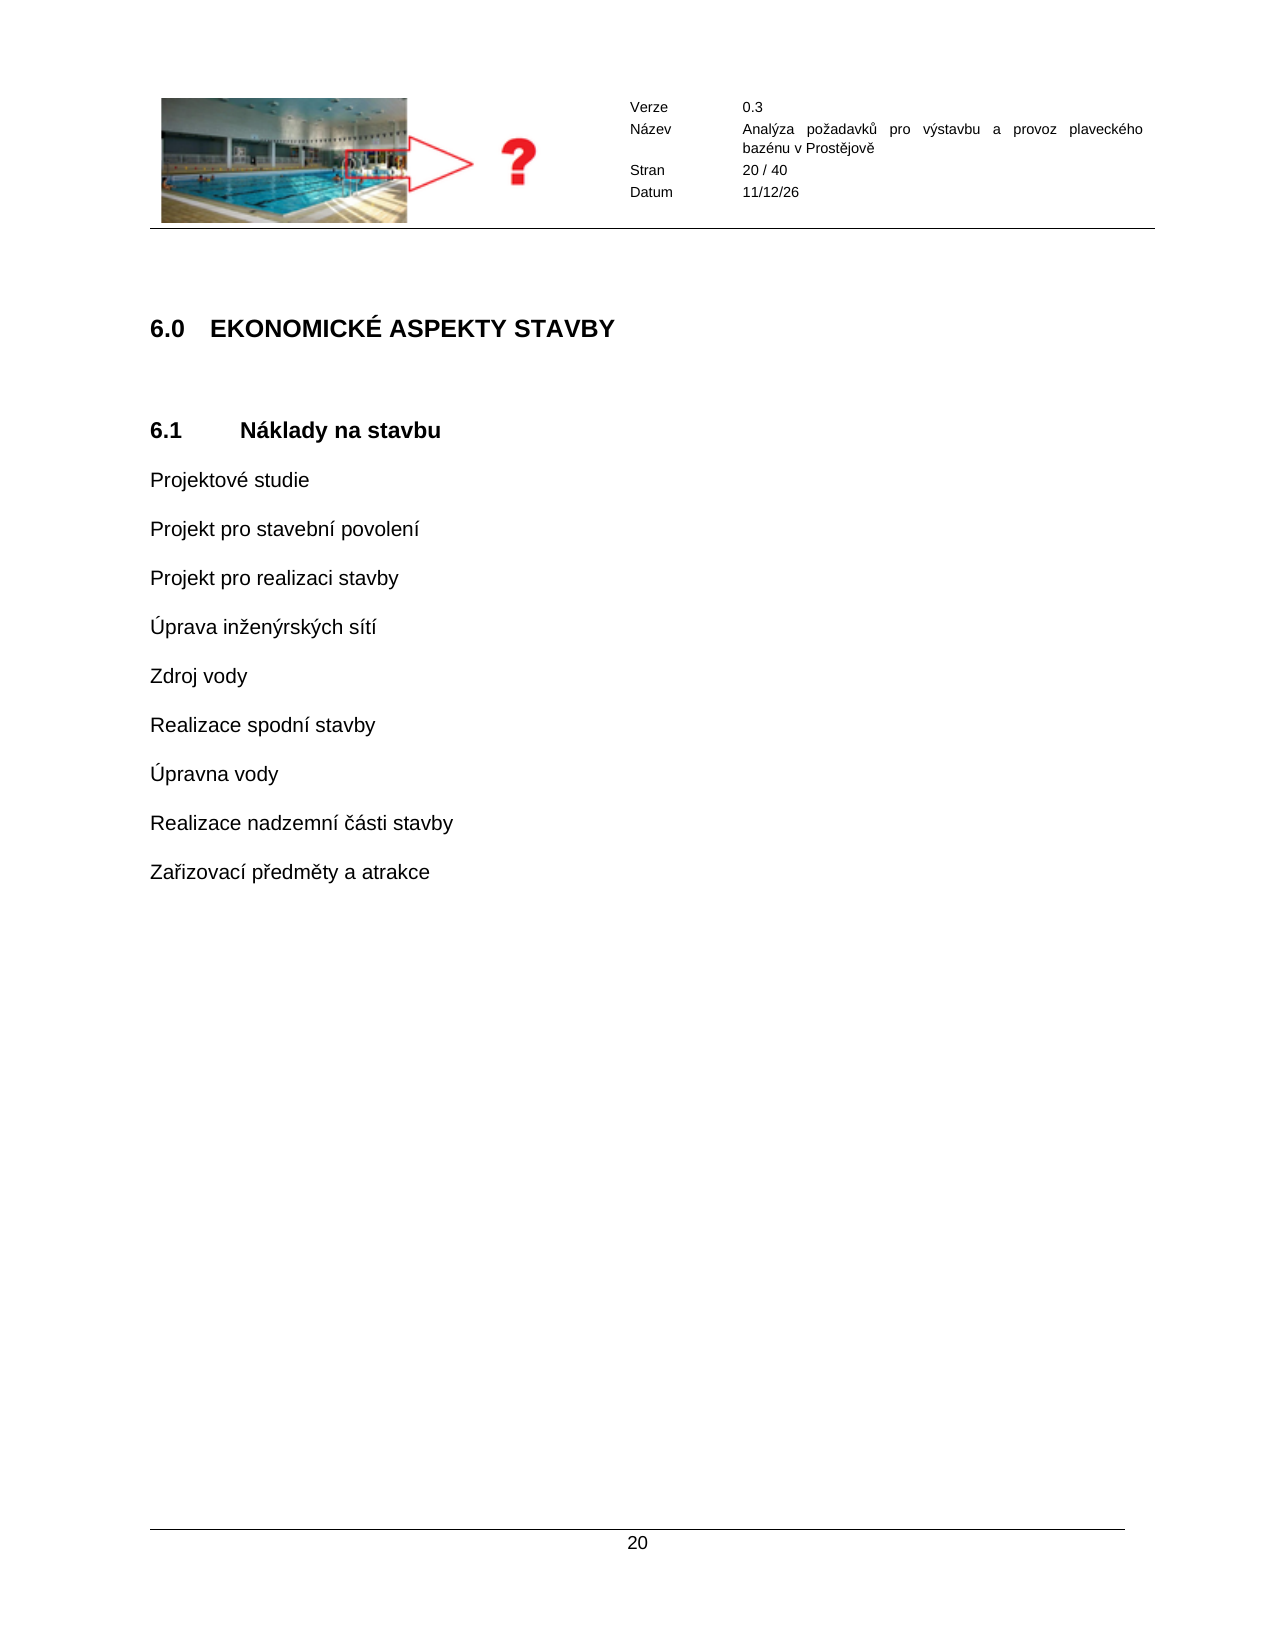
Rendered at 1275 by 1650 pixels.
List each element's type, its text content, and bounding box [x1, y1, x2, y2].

text Realizace spodní stavby [150, 713, 1125, 737]
text Realizace nadzemní části stavby [150, 811, 1125, 835]
text Úpravna vody [150, 762, 1125, 786]
text Projekt pro realizaci stavby [150, 566, 1125, 590]
text Zdroj vody [150, 664, 1125, 688]
text Zařizovací předměty a atrakce [150, 860, 1125, 884]
picture [161, 98, 619, 223]
text Projektové studie [150, 468, 1125, 492]
subtitle Náklady na stavbu [150, 417, 1125, 443]
text Úprava inženýrských sítí [150, 615, 1125, 639]
subtitle Ekonomické aspekty stavby [150, 314, 1125, 343]
text Projekt pro stavební povolení [150, 517, 1125, 541]
